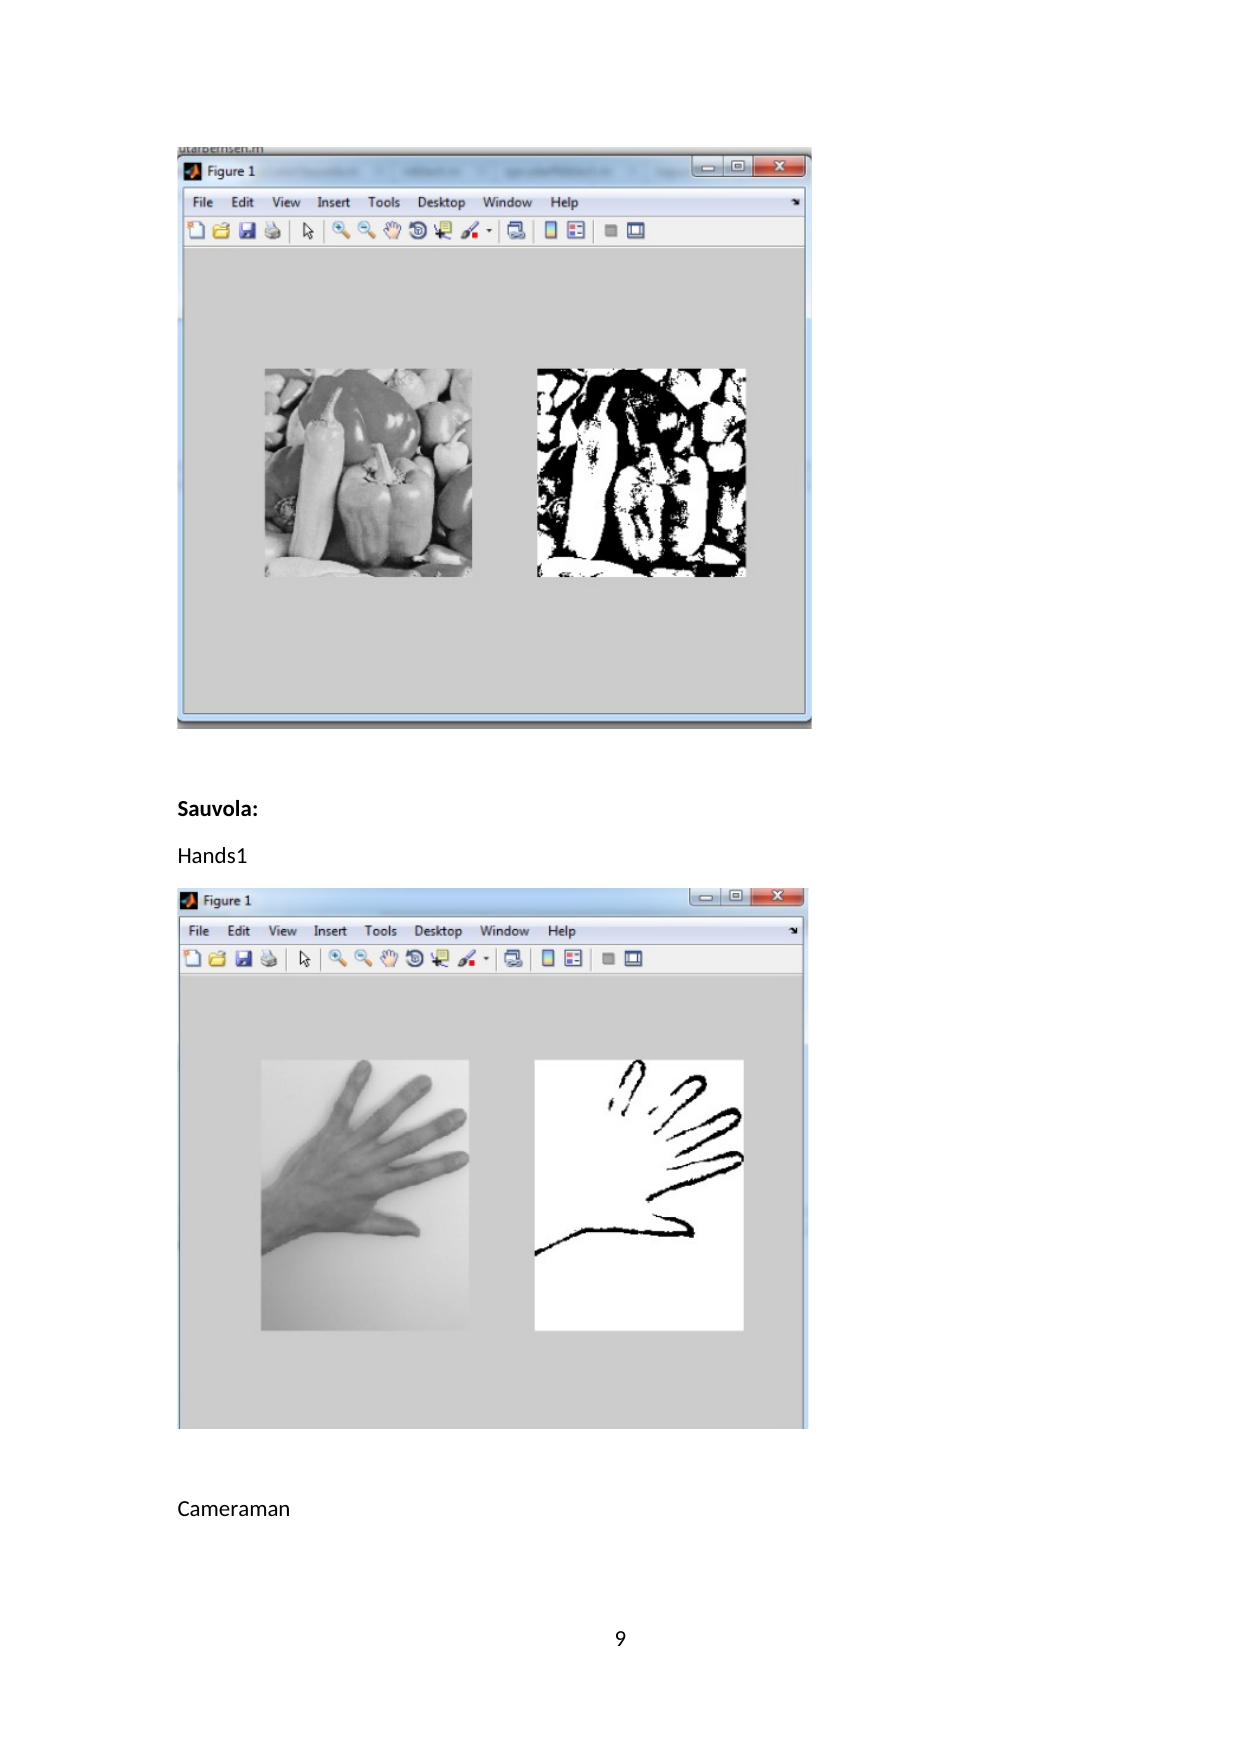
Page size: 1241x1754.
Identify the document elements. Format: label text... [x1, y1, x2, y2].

text Hands1 [177, 841, 1063, 869]
text Cameraman [177, 1494, 1063, 1522]
picture [177, 147, 812, 729]
text Sauvola: [177, 794, 1063, 822]
picture [177, 888, 809, 1429]
